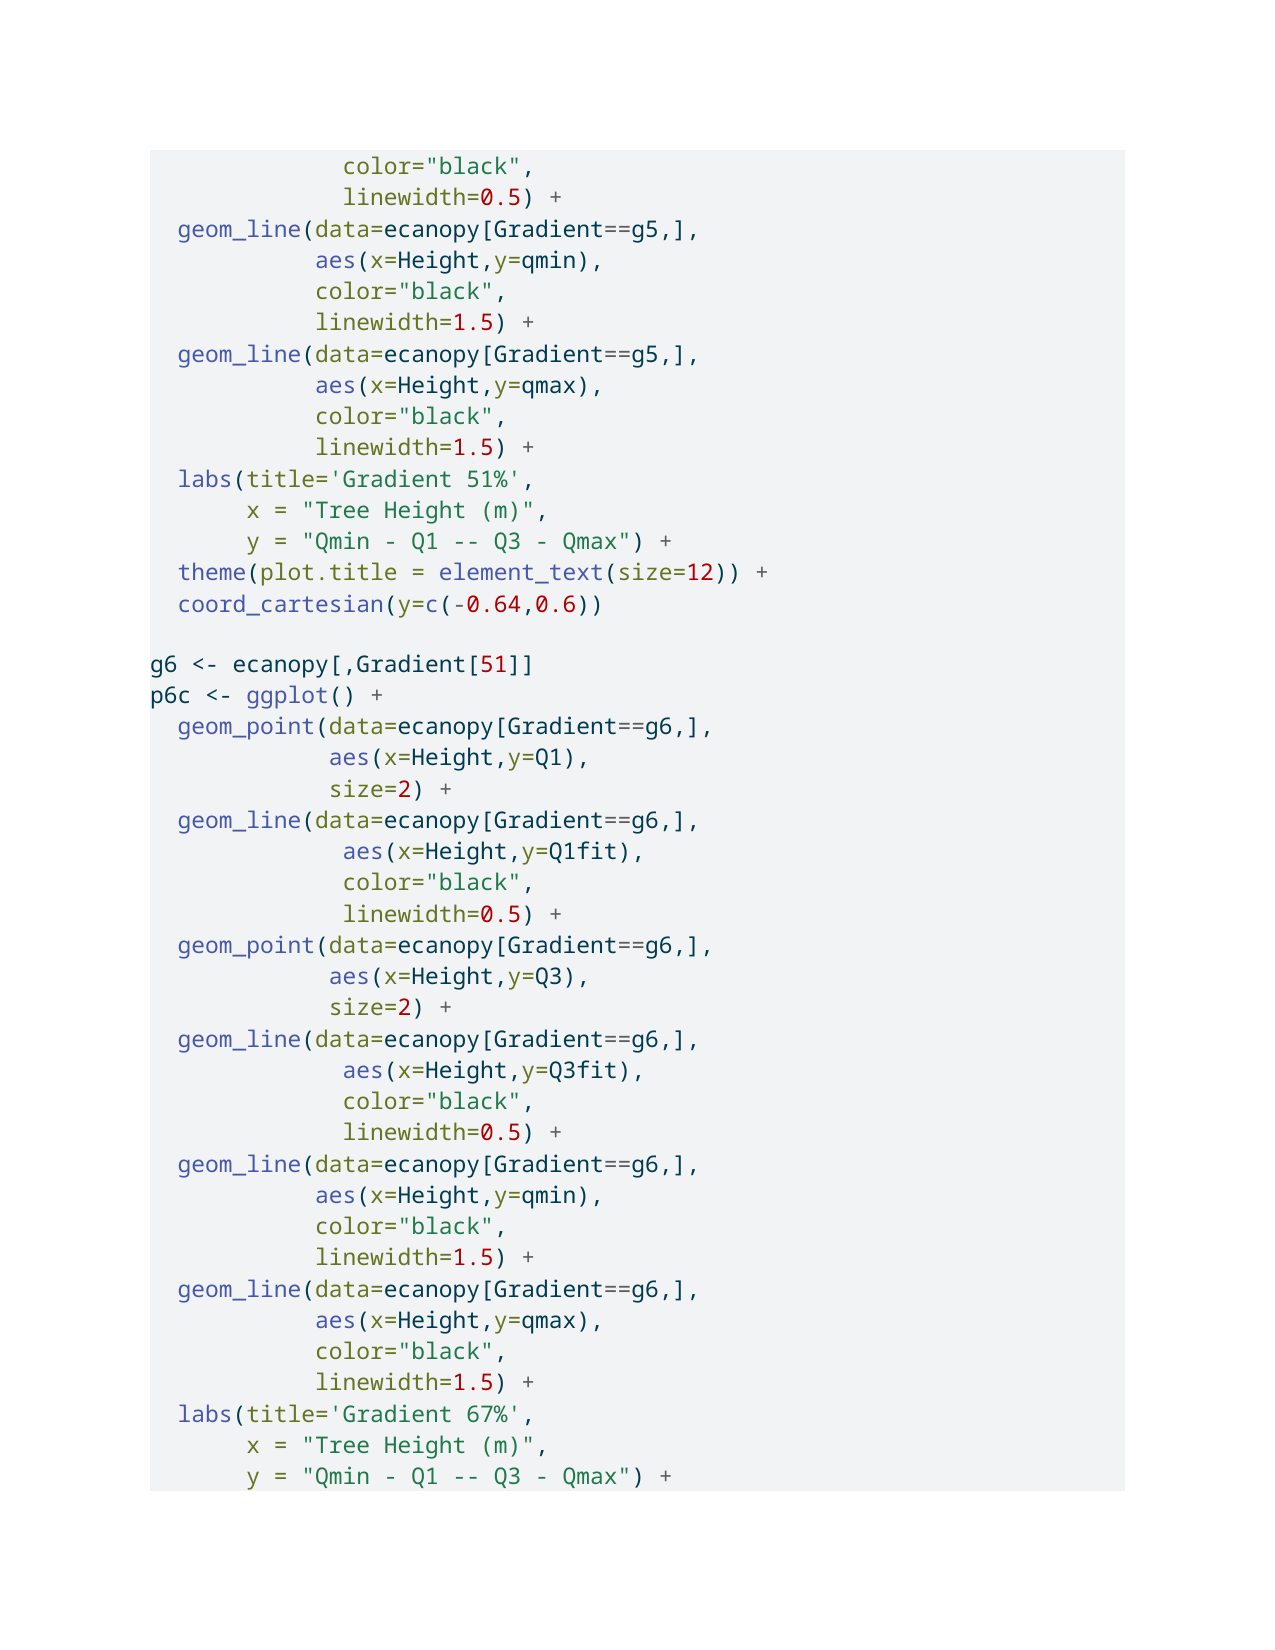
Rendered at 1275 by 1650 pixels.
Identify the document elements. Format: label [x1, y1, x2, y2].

text [150, 150, 1125, 1491]
